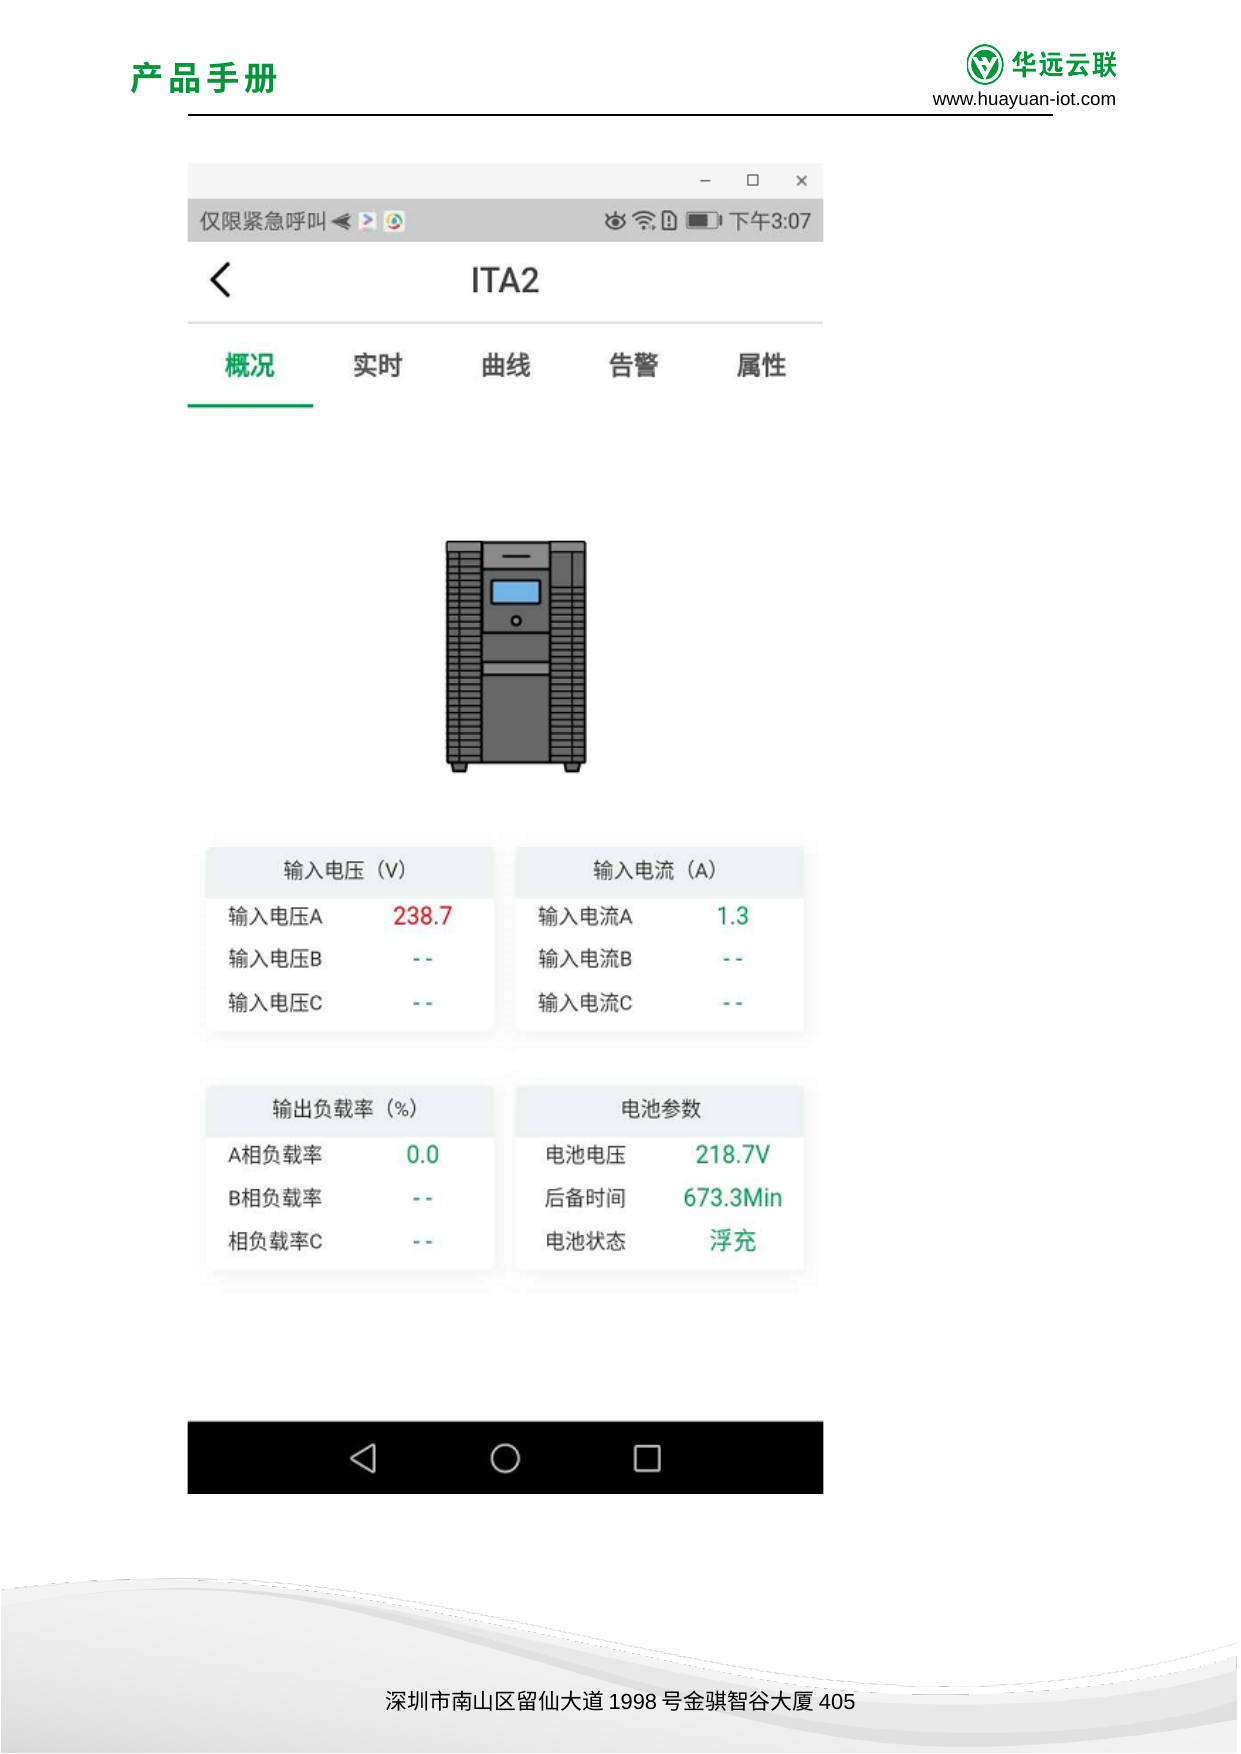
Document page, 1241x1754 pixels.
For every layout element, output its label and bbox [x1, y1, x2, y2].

picture [966, 44, 1117, 85]
picture [187, 163, 824, 1494]
picture [0, 1570, 1237, 1753]
